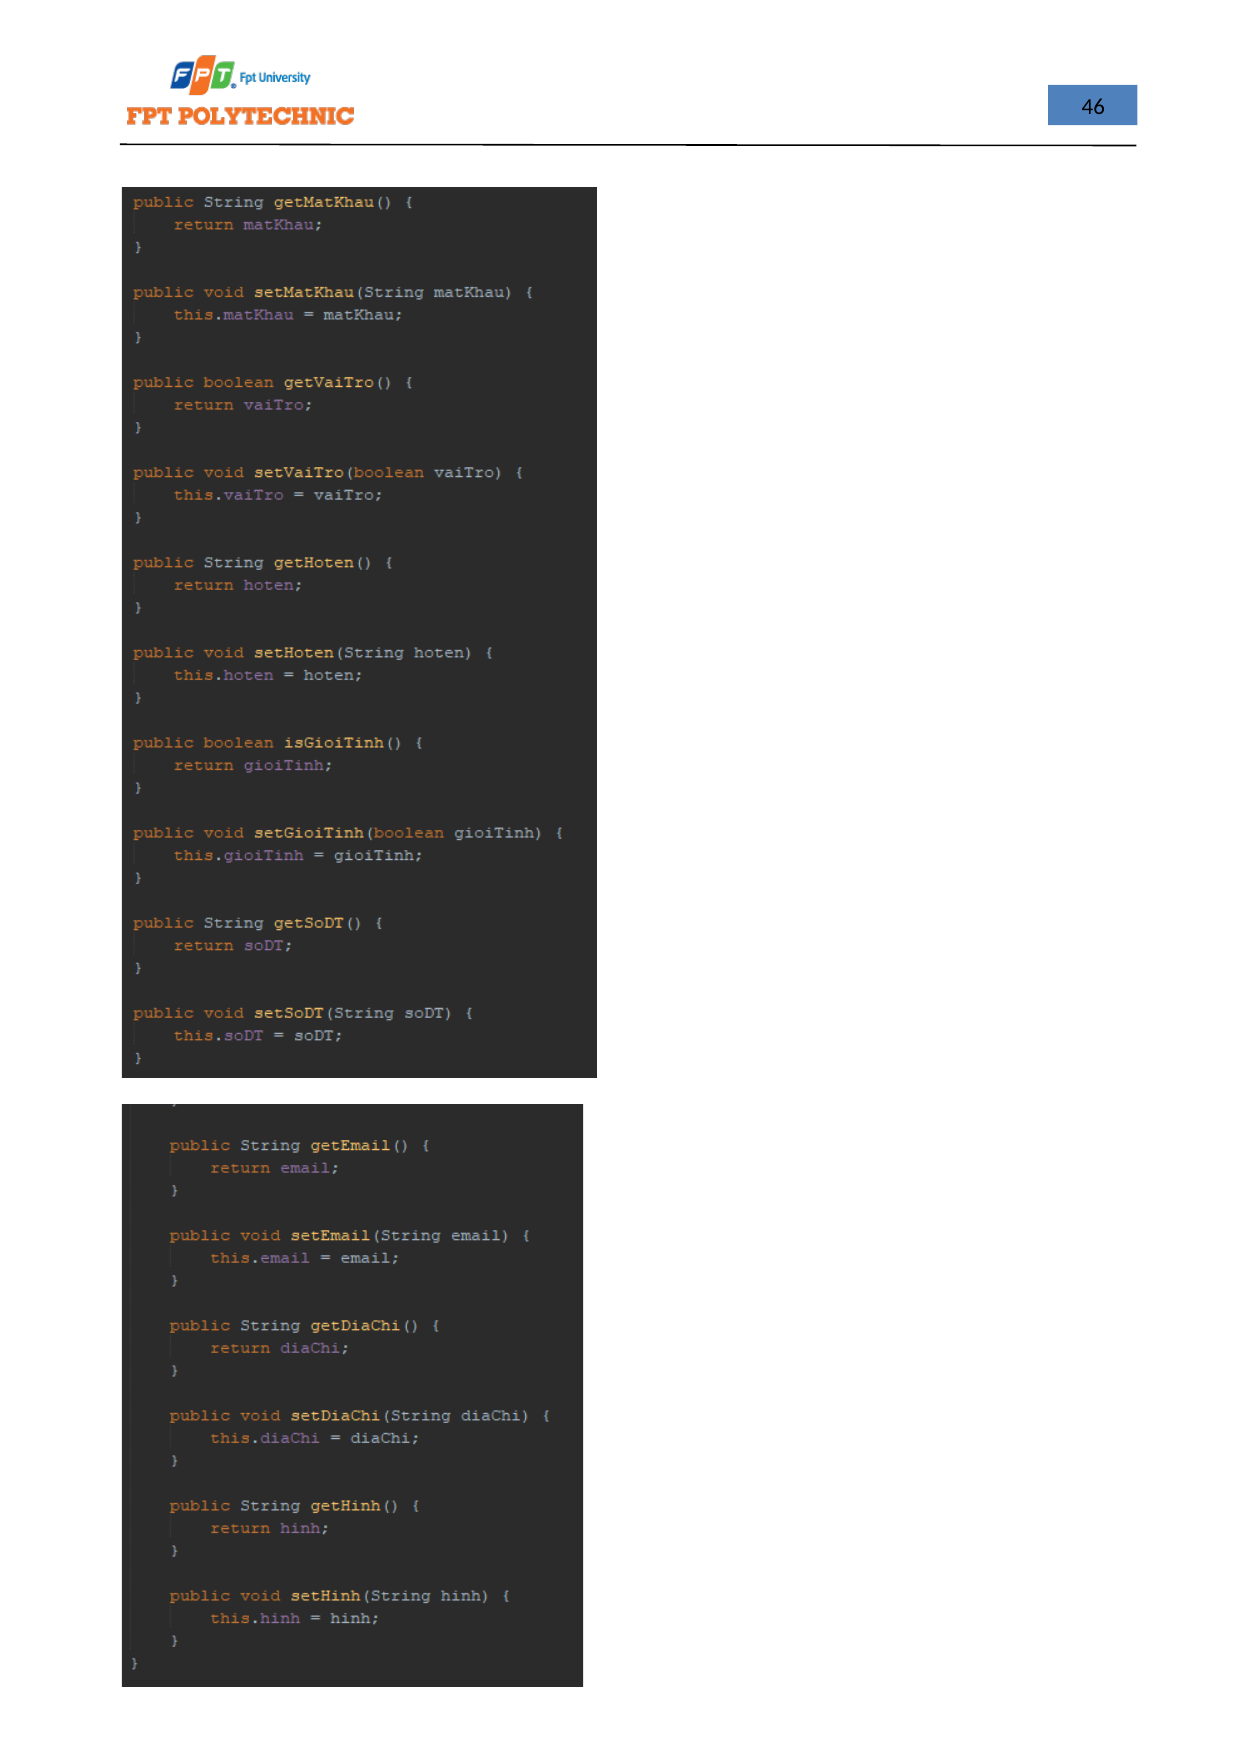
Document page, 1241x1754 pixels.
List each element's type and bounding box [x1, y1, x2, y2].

picture [121, 1104, 584, 1687]
picture [121, 187, 597, 1078]
picture [120, 50, 369, 134]
